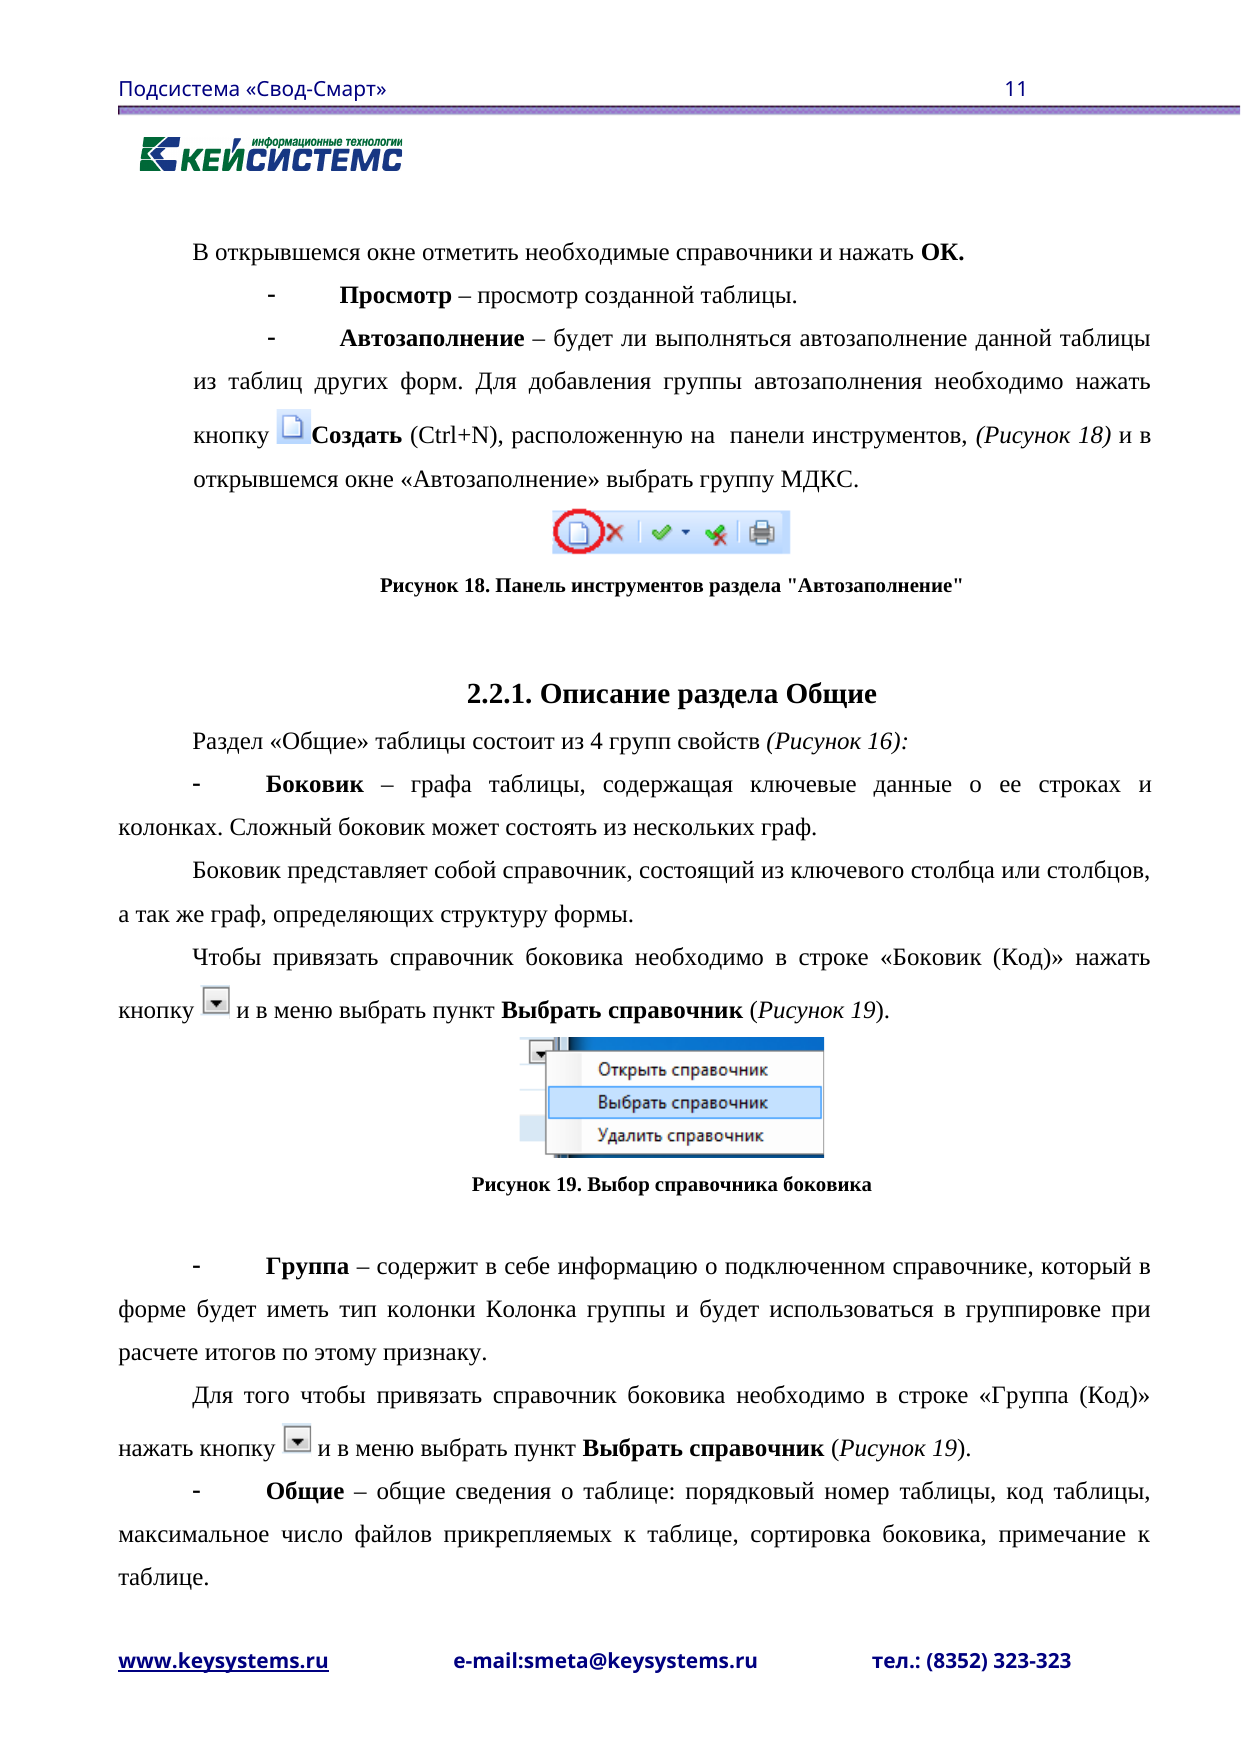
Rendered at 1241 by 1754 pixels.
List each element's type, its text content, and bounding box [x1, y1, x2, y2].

picture [118, 102, 1241, 121]
picture [139, 137, 403, 171]
text Рисунок 18. Панель инструментов раздела "Автозаполнение" [118, 573, 1152, 597]
picture [276, 409, 312, 444]
text Для того чтобы привязать справочник боковика необходимо в строке «Группа (Код)» нажать кнопку и в меню выбрать пункт Выбрать справочник (Рисунок 19). [118, 1380, 1152, 1462]
text Боковик представляет собой справочник, состоящий из ключевого столбца или столбцов, а так же граф, определяющих структуру формы. [118, 856, 1152, 927]
list Группа – содержит в себе информацию о подключенном справочнике, который в форме будет иметь тип колонки Колонка группы и будет использоваться в группировке при расчете итогов по этому признаку. [118, 1251, 1152, 1366]
text Рисунок 19. Выбор справочника боковика [118, 1172, 1152, 1196]
picture [281, 1423, 312, 1457]
text Раздел «Общие» таблицы состоит из 4 групп свойств (Рисунок 16): [118, 726, 1152, 755]
list Общие – общие сведения о таблице: порядковый номер таблицы, код таблицы, максимальное число файлов прикрепляемых к таблице, сортировка боковика, примечание к таблице. [118, 1476, 1152, 1591]
text В открывшемся окне отметить необходимые справочники и нажать ОК. [118, 237, 1152, 266]
picture [519, 1037, 825, 1158]
picture [200, 985, 230, 1019]
list Просмотр – просмотр созданной таблицы. [193, 280, 1152, 309]
text Чтобы привязать справочник боковика необходимо в строке «Боковик (Код)» нажать кнопку и в меню выбрать пункт Выбрать справочник (Рисунок 19). [118, 942, 1152, 1023]
list Автозаполнение – будет ли выполняться автозаполнение данной таблицы из таблиц других форм. Для добавления группы автозаполнения необходимо нажать кнопку Создать (Ctrl+N), расположенную на панели инструментов, (Рисунок 18) и в открывшемся окне «Автозаполнение» выбрать группу МДКС. [193, 323, 1152, 492]
list Боковик – графа таблицы, содержащая ключевые данные о ее строках и колонках. Сложный боковик может состоять из нескольких граф. [118, 769, 1152, 841]
picture [552, 506, 792, 559]
subtitle 2.2.1. Описание раздела Общие [118, 676, 1152, 709]
